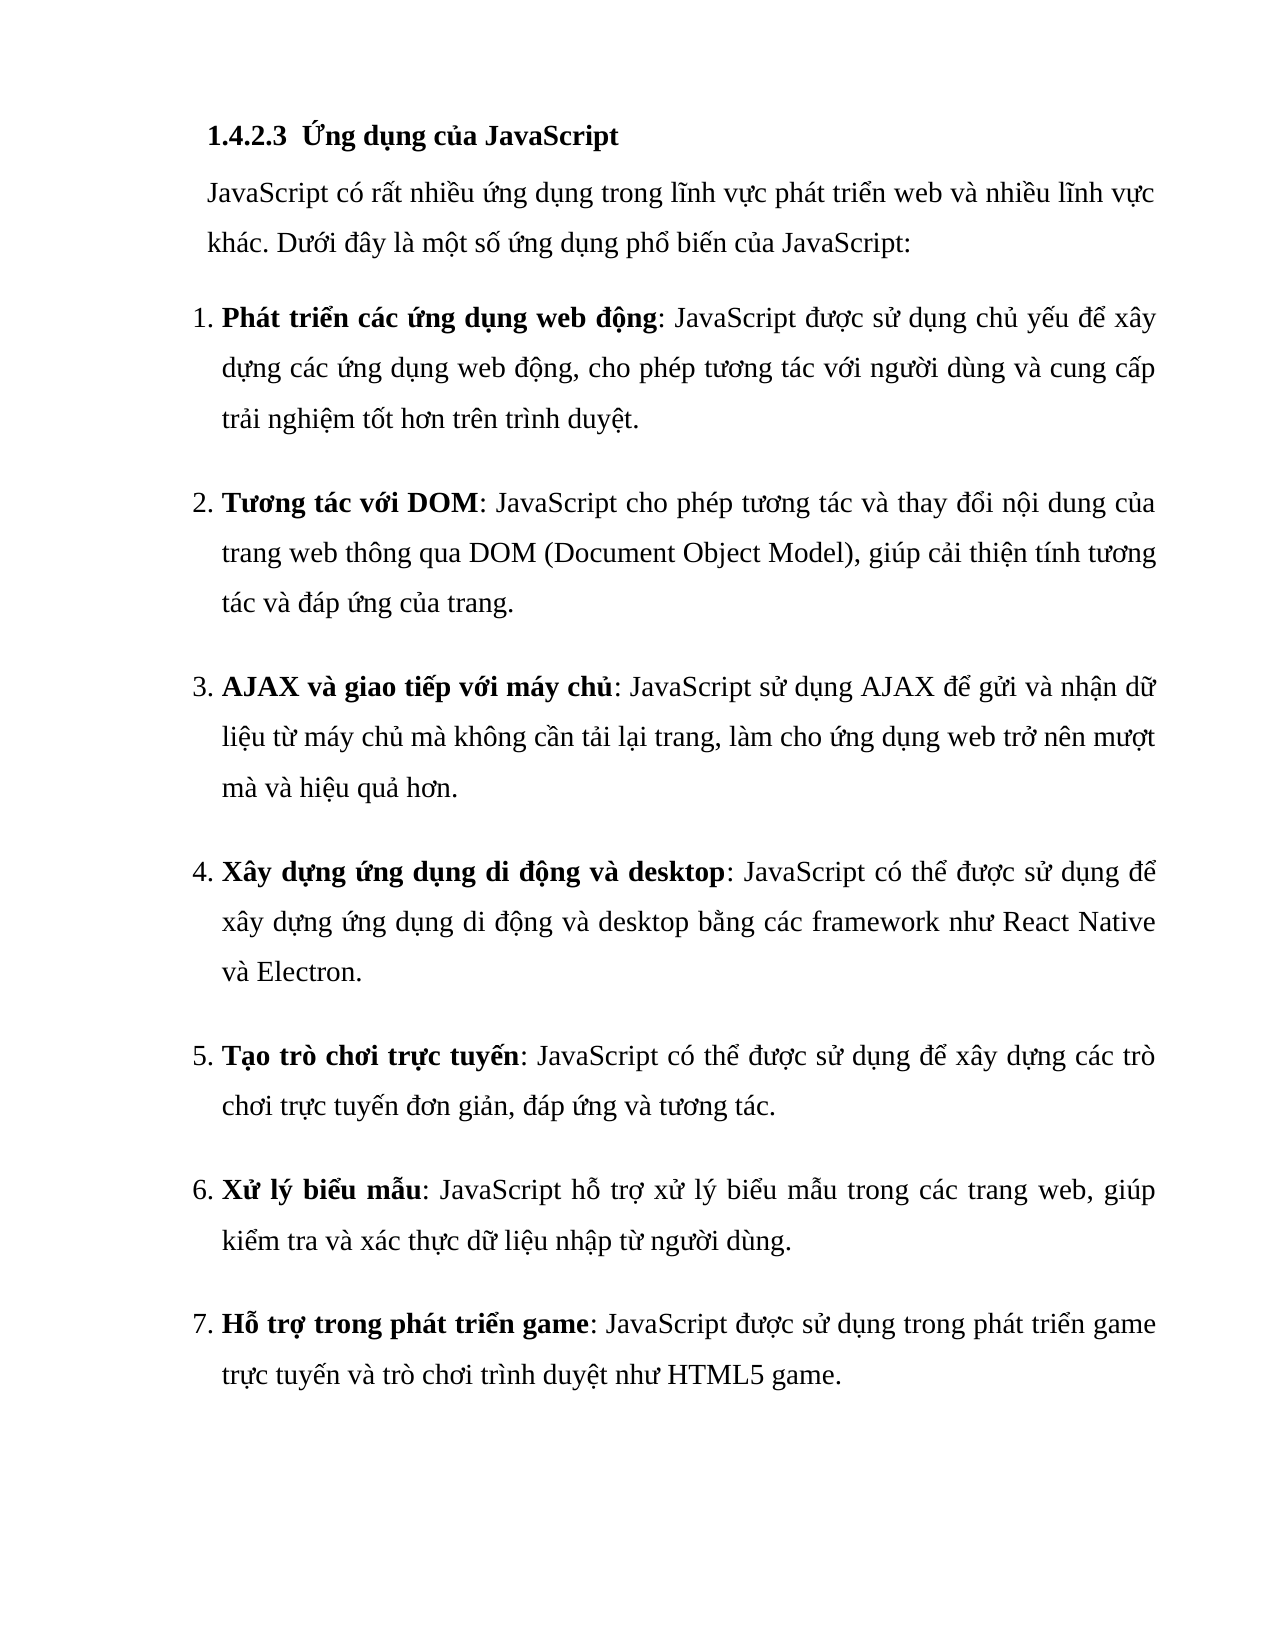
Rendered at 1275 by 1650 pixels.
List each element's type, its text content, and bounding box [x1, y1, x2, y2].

list Hỗ trợ trong phát triển game: JavaScript được sử dụng trong phát triển game trực tuyến và trò chơi trình duyệt như HTML5 game. [192, 1307, 1157, 1390]
list Xử lý biểu mẫu: JavaScript hỗ trợ xử lý biểu mẫu trong các trang web, giúp kiểm tra và xác thực dữ liệu nhập từ người dùng. [192, 1172, 1157, 1256]
text JavaScript có rất nhiều ứng dụng trong lĩnh vực phát triển web và nhiều lĩnh vực khác. Dưới đây là một số ứng dụng phổ biến của JavaScript: [207, 175, 1157, 258]
list Xây dựng ứng dụng di động và desktop: JavaScript có thể được sử dụng để xây dựng ứng dụng di động và desktop bằng các framework như React Native và Electron. [192, 854, 1157, 988]
list AJAX và giao tiếp với máy chủ: JavaScript sử dụng AJAX để gửi và nhận dữ liệu từ máy chủ mà không cần tải lại trang, làm cho ứng dụng web trở nên mượt mà và hiệu quả hơn. [192, 669, 1157, 803]
list Tương tác với DOM: JavaScript cho phép tương tác và thay đổi nội dung của trang web thông qua DOM (Document Object Model), giúp cải thiện tính tương tác và đáp ứng của trang. [192, 485, 1157, 619]
subtitle 1.4.2.3 Ứng dụng của JavaScript [207, 118, 1157, 152]
list Phát triển các ứng dụng web động: JavaScript được sử dụng chủ yếu để xây dựng các ứng dụng web động, cho phép tương tác với người dùng và cung cấp trải nghiệm tốt hơn trên trình duyệt. [192, 300, 1157, 434]
list Tạo trò chơi trực tuyến: JavaScript có thể được sử dụng để xây dựng các trò chơi trực tuyến đơn giản, đáp ứng và tương tác. [192, 1038, 1157, 1122]
